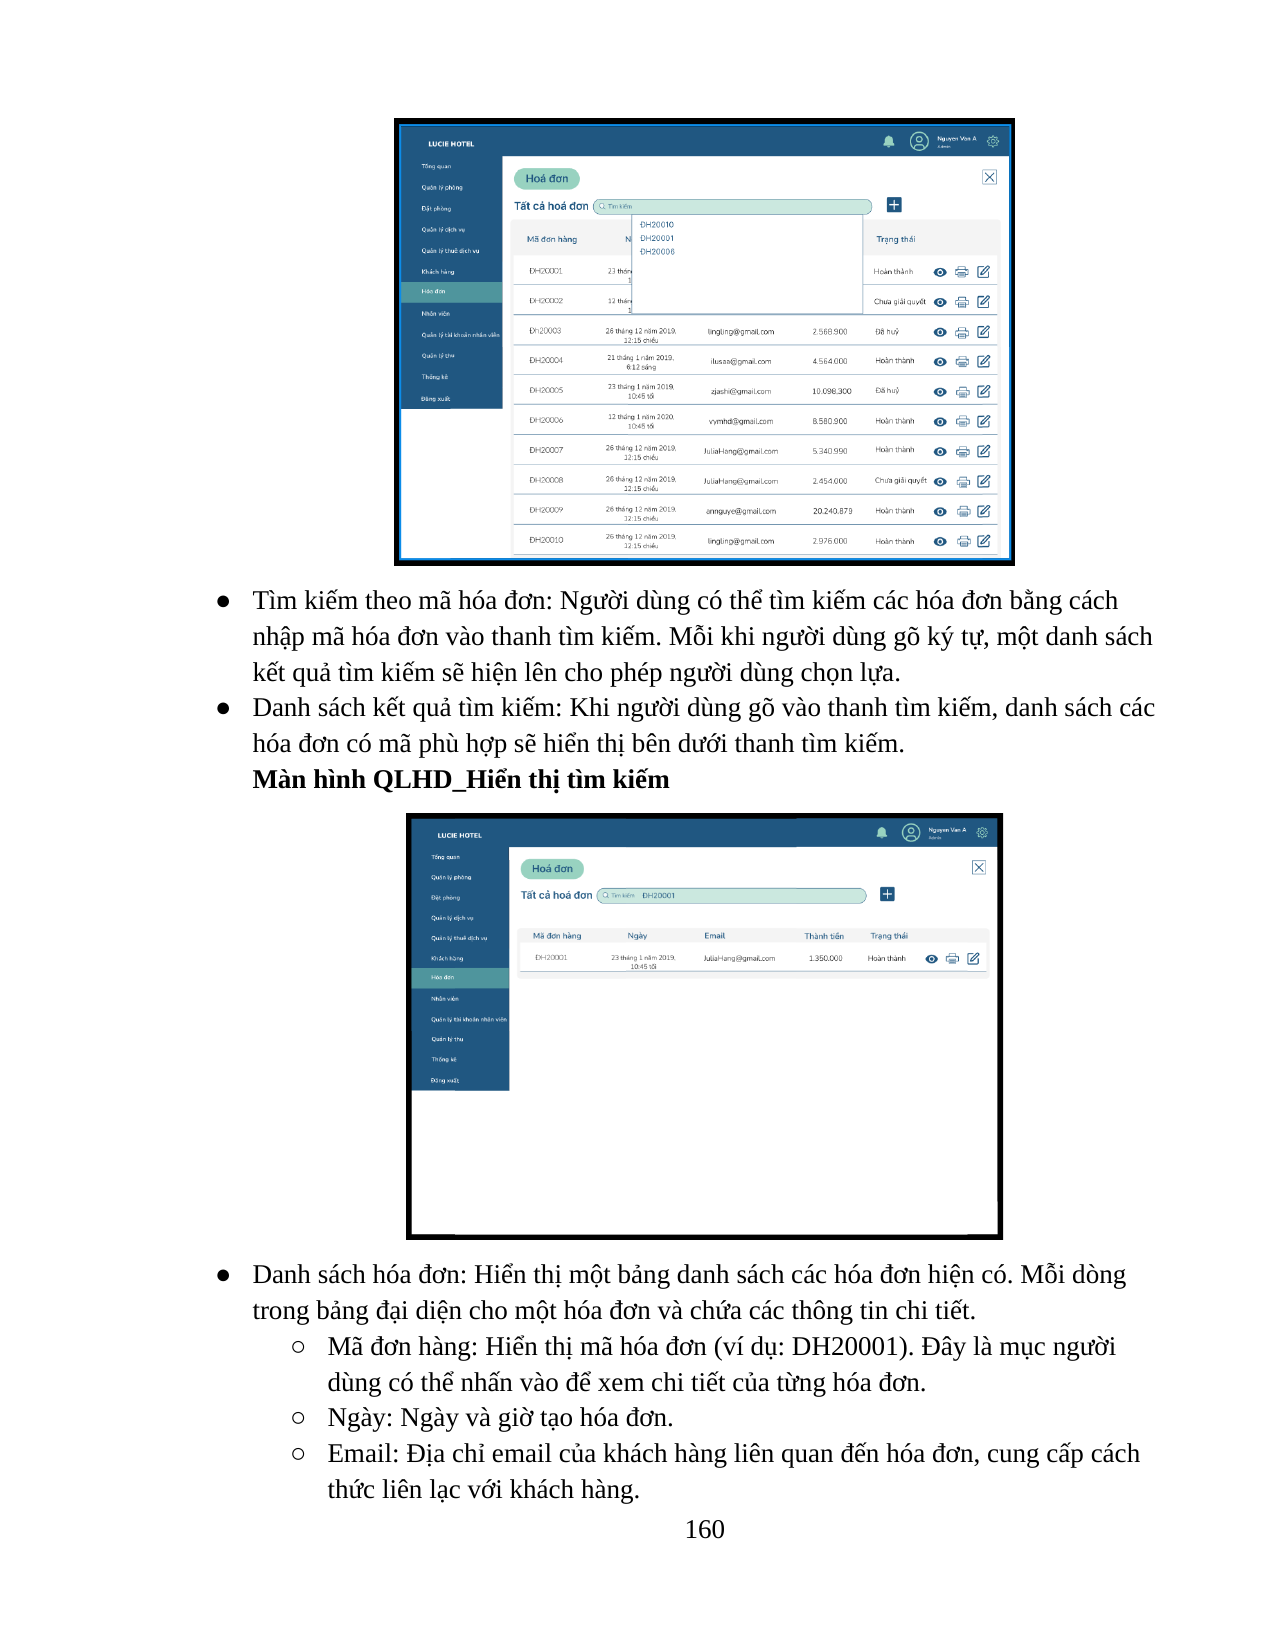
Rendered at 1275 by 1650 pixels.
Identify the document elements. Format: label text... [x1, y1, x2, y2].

list Email: Địa chỉ email của khách hàng liên quan đến hóa đơn, cung cấp cách thức liên lạc với khách hàng. [290, 1437, 1157, 1504]
text Màn hình QLHD_Hiển thị tìm kiếm [177, 763, 1157, 794]
picture [406, 813, 1004, 1240]
list Danh sách kết quả tìm kiếm: Khi người dùng gõ vào thanh tìm kiếm, danh sách các hóa đơn có mã phù hợp sẽ hiển thị bên dưới thanh tìm kiếm. [215, 692, 1157, 758]
list Ngày: Ngày và giờ tạo hóa đơn. [290, 1402, 1157, 1433]
picture [394, 118, 1015, 566]
list Tìm kiếm theo mã hóa đơn: Người dùng có thể tìm kiếm các hóa đơn bằng cách nhập mã hóa đơn vào thanh tìm kiếm. Mỗi khi người dùng gõ ký tự, một danh sách kết quả tìm kiếm sẽ hiện lên cho phép người dùng chọn lựa. [215, 584, 1157, 687]
list Mã đơn hàng: Hiển thị mã hóa đơn (ví dụ: DH20001). Đây là mục người dùng có thể nhấn vào để xem chi tiết của từng hóa đơn. [290, 1330, 1157, 1397]
list Danh sách hóa đơn: Hiển thị một bảng danh sách các hóa đơn hiện có. Mỗi dòng trong bảng đại diện cho một hóa đơn và chứa các thông tin chi tiết. [215, 1259, 1157, 1326]
